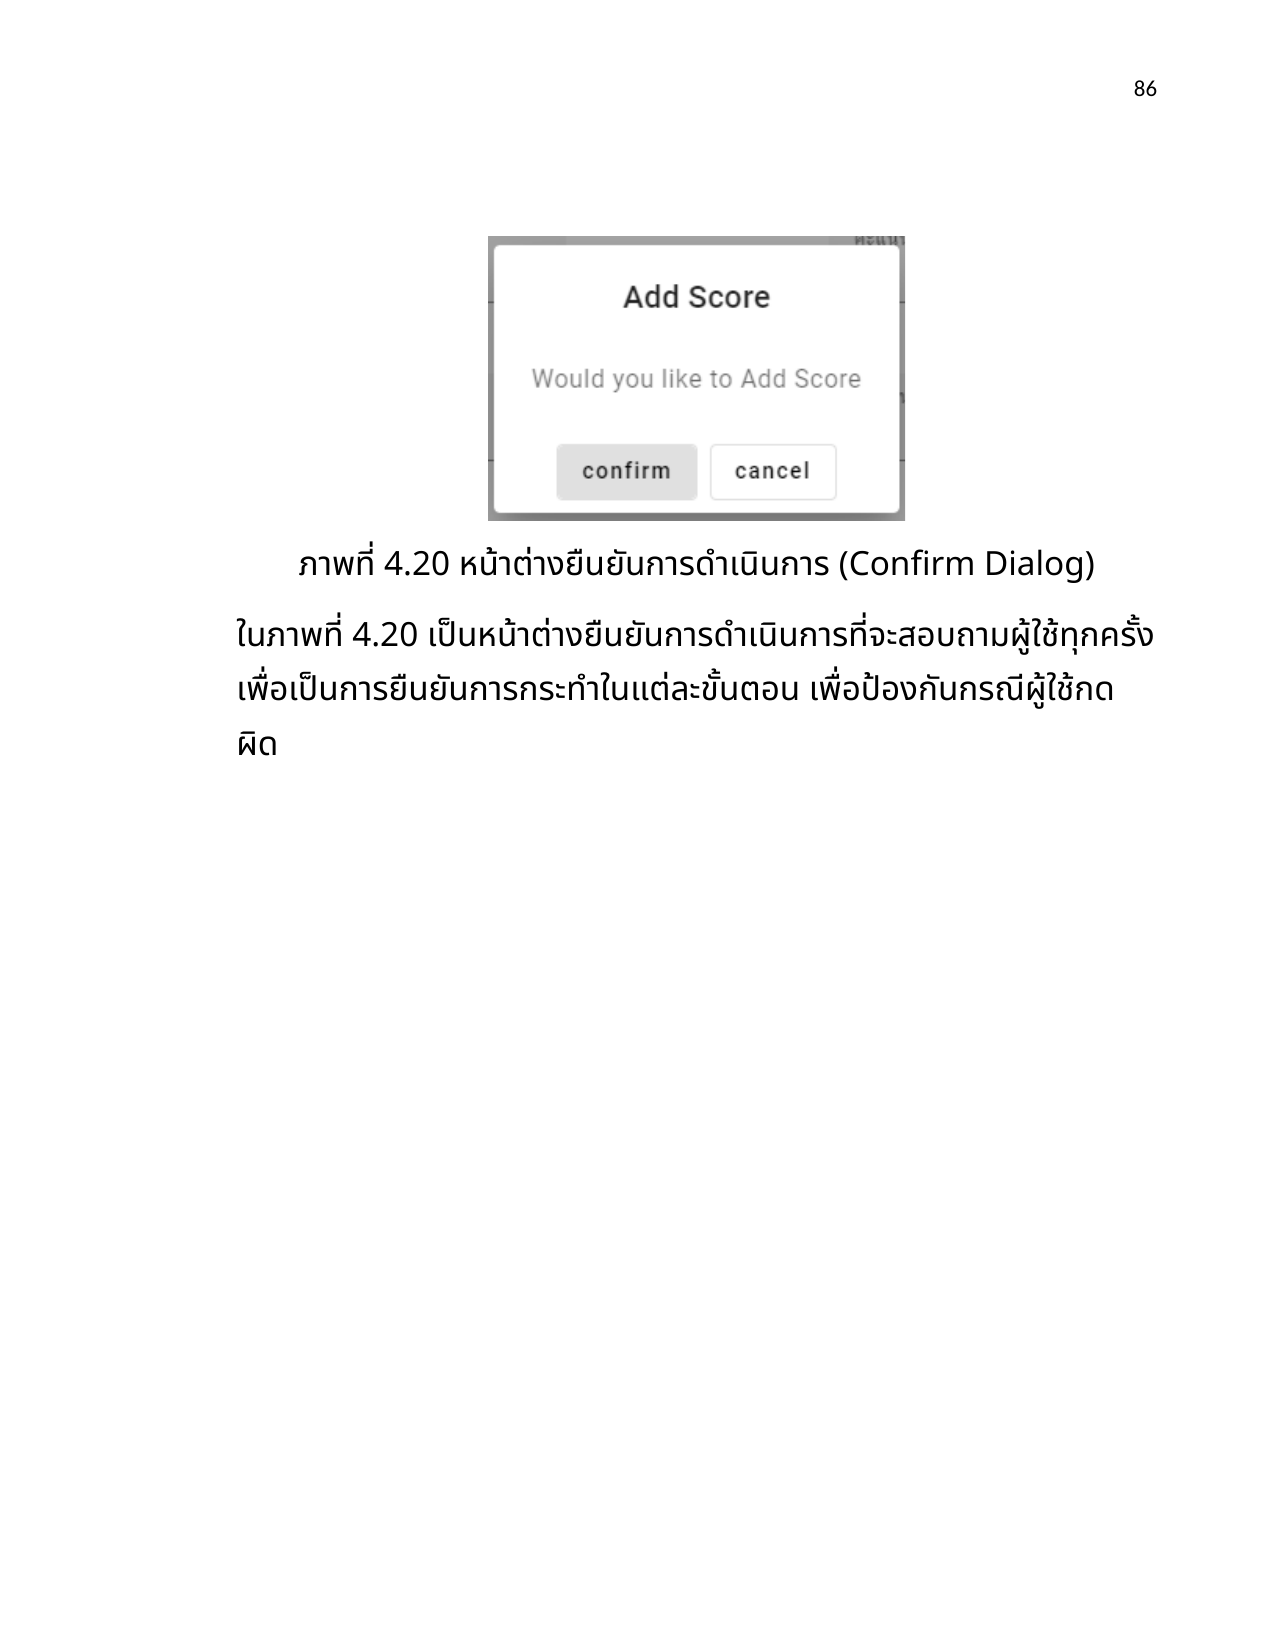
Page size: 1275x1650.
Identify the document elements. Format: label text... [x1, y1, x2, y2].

text ในภาพที่ 4.20 เป็นหน้าต่างยืนยันการดำเนินการที่จะสอบถามผู้ใช้ทุกครั้งเพื่อเป็นการยืนยันการกระทำในแต่ละขั้นตอน เพื่อป้องกันกรณีผู้ใช้กดผิด [236, 611, 1157, 770]
text ภาพที่ 4.20 หน้าต่างยืนยันการดำเนินการ (Confirm Dialog) [236, 539, 1157, 590]
picture [488, 236, 906, 521]
